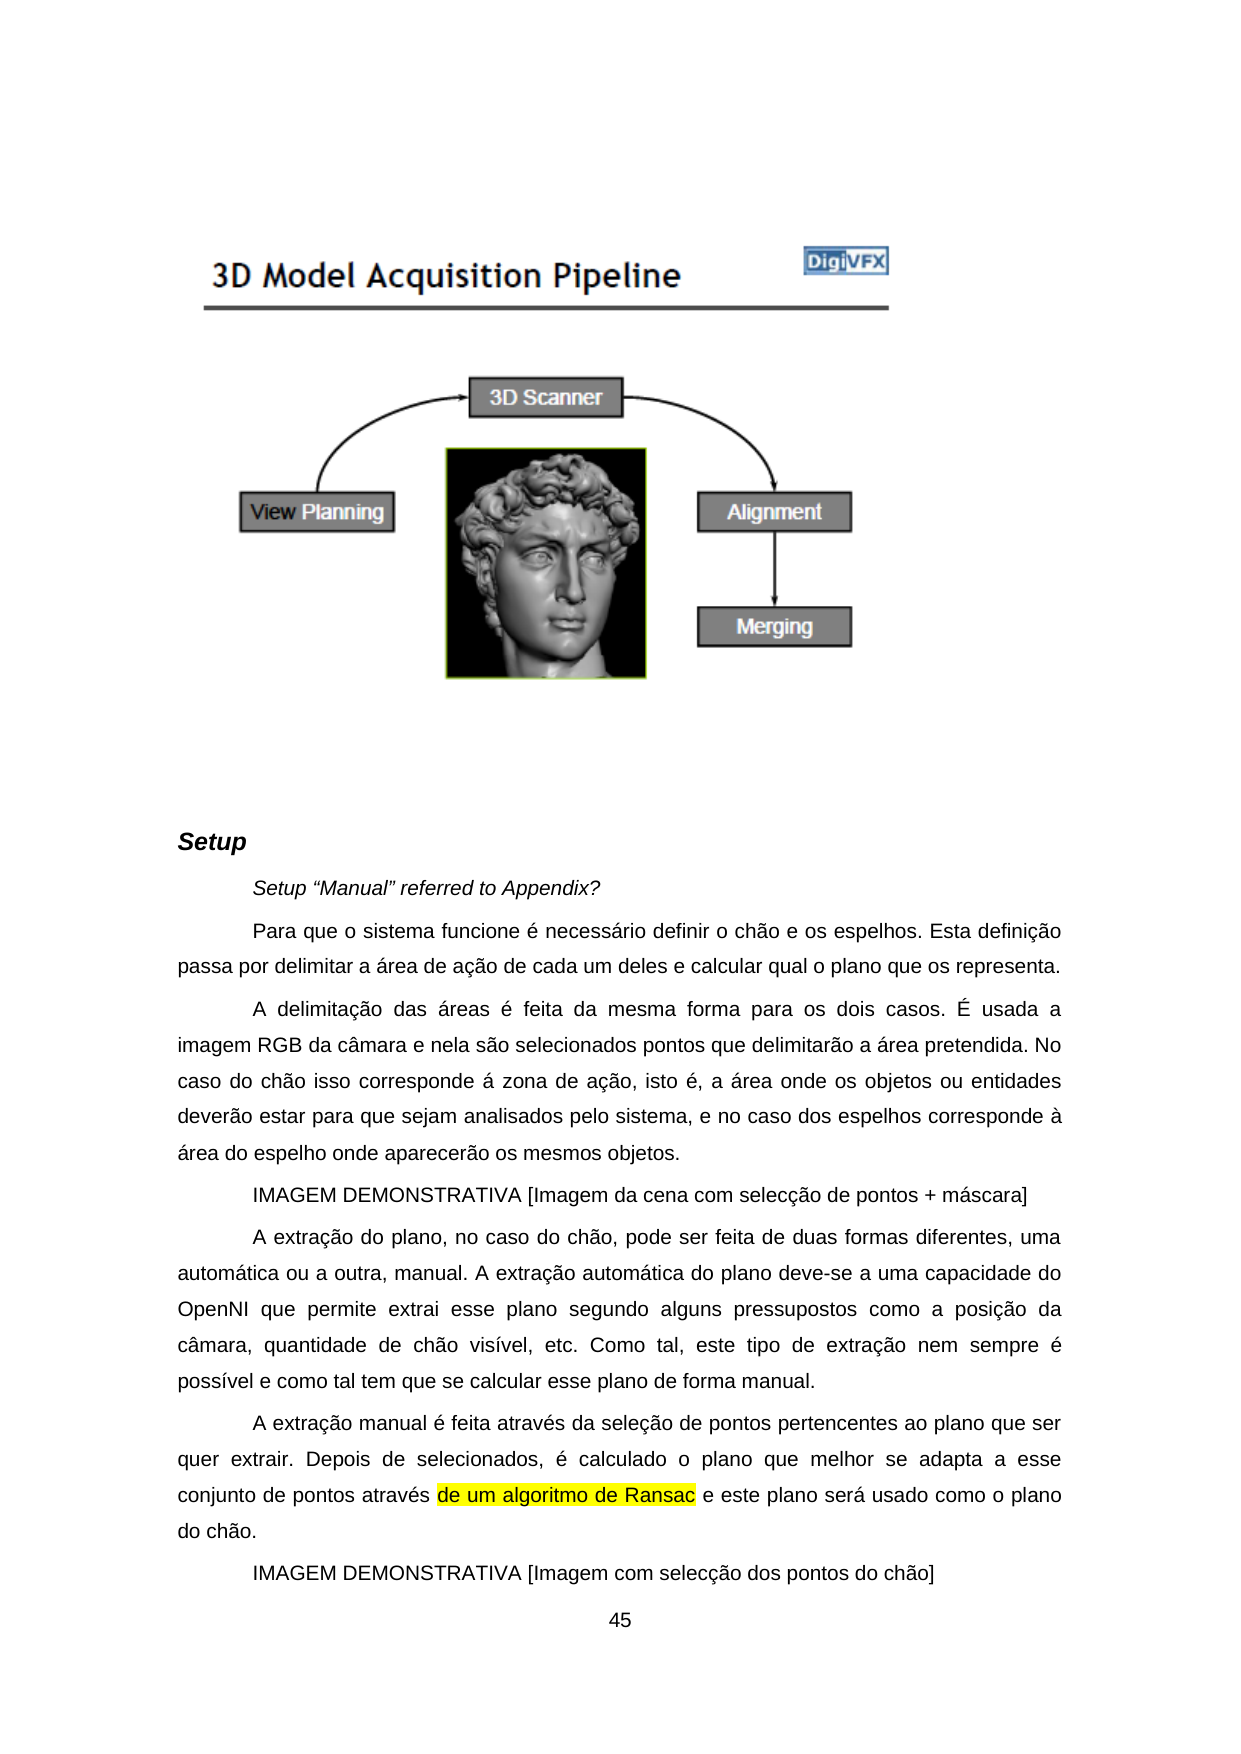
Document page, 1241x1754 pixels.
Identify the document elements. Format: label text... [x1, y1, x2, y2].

text IMAGEM DEMONSTRATIVA [Imagem da cena com selecção de pontos + máscara] [177, 1182, 1063, 1206]
text A extração manual é feita através da seleção de pontos pertencentes ao plano que ser quer extrair. Depois de selecionados, é calculado o plano que melhor se adapta a esse conjunto de pontos através de um algoritmo de Ransac e este plano será usado como o plano do chão. [177, 1411, 1063, 1542]
text A extração do plano, no caso do chão, pode ser feita de duas formas diferentes, uma automática ou a outra, manual. A extração automática do plano deve-se a uma capacidade do OpenNI que permite extrai esse plano segundo alguns pressupostos como a posição da câmara, quantidade de chão visível, etc. Como tal, este tipo de extração nem sempre é possível e como tal tem que se calcular esse plano de forma manual. [177, 1225, 1063, 1392]
picture [96, 196, 982, 776]
text Setup “Manual” referred to Appendix? [177, 876, 1063, 900]
text A delimitação das áreas é feita da mesma forma para os dois casos. É usada a imagem RGB da câmara e nela são selecionados pontos que delimitarão a área pretendida. No caso do chão isso corresponde á zona de ação, isto é, a área onde os objetos ou entidades deverão estar para que sejam analisados pelo sistema, e no caso dos espelhos corresponde à área do espelho onde aparecerão os mesmos objetos. [177, 997, 1063, 1164]
text Para que o sistema funcione é necessário definir o chão e os espelhos. Esta definição passa por delimitar a área de ação de cada um deles e calcular qual o plano que os representa. [177, 918, 1063, 978]
text IMAGEM DEMONSTRATIVA [Imagem com selecção dos pontos do chão] [177, 1561, 1063, 1584]
